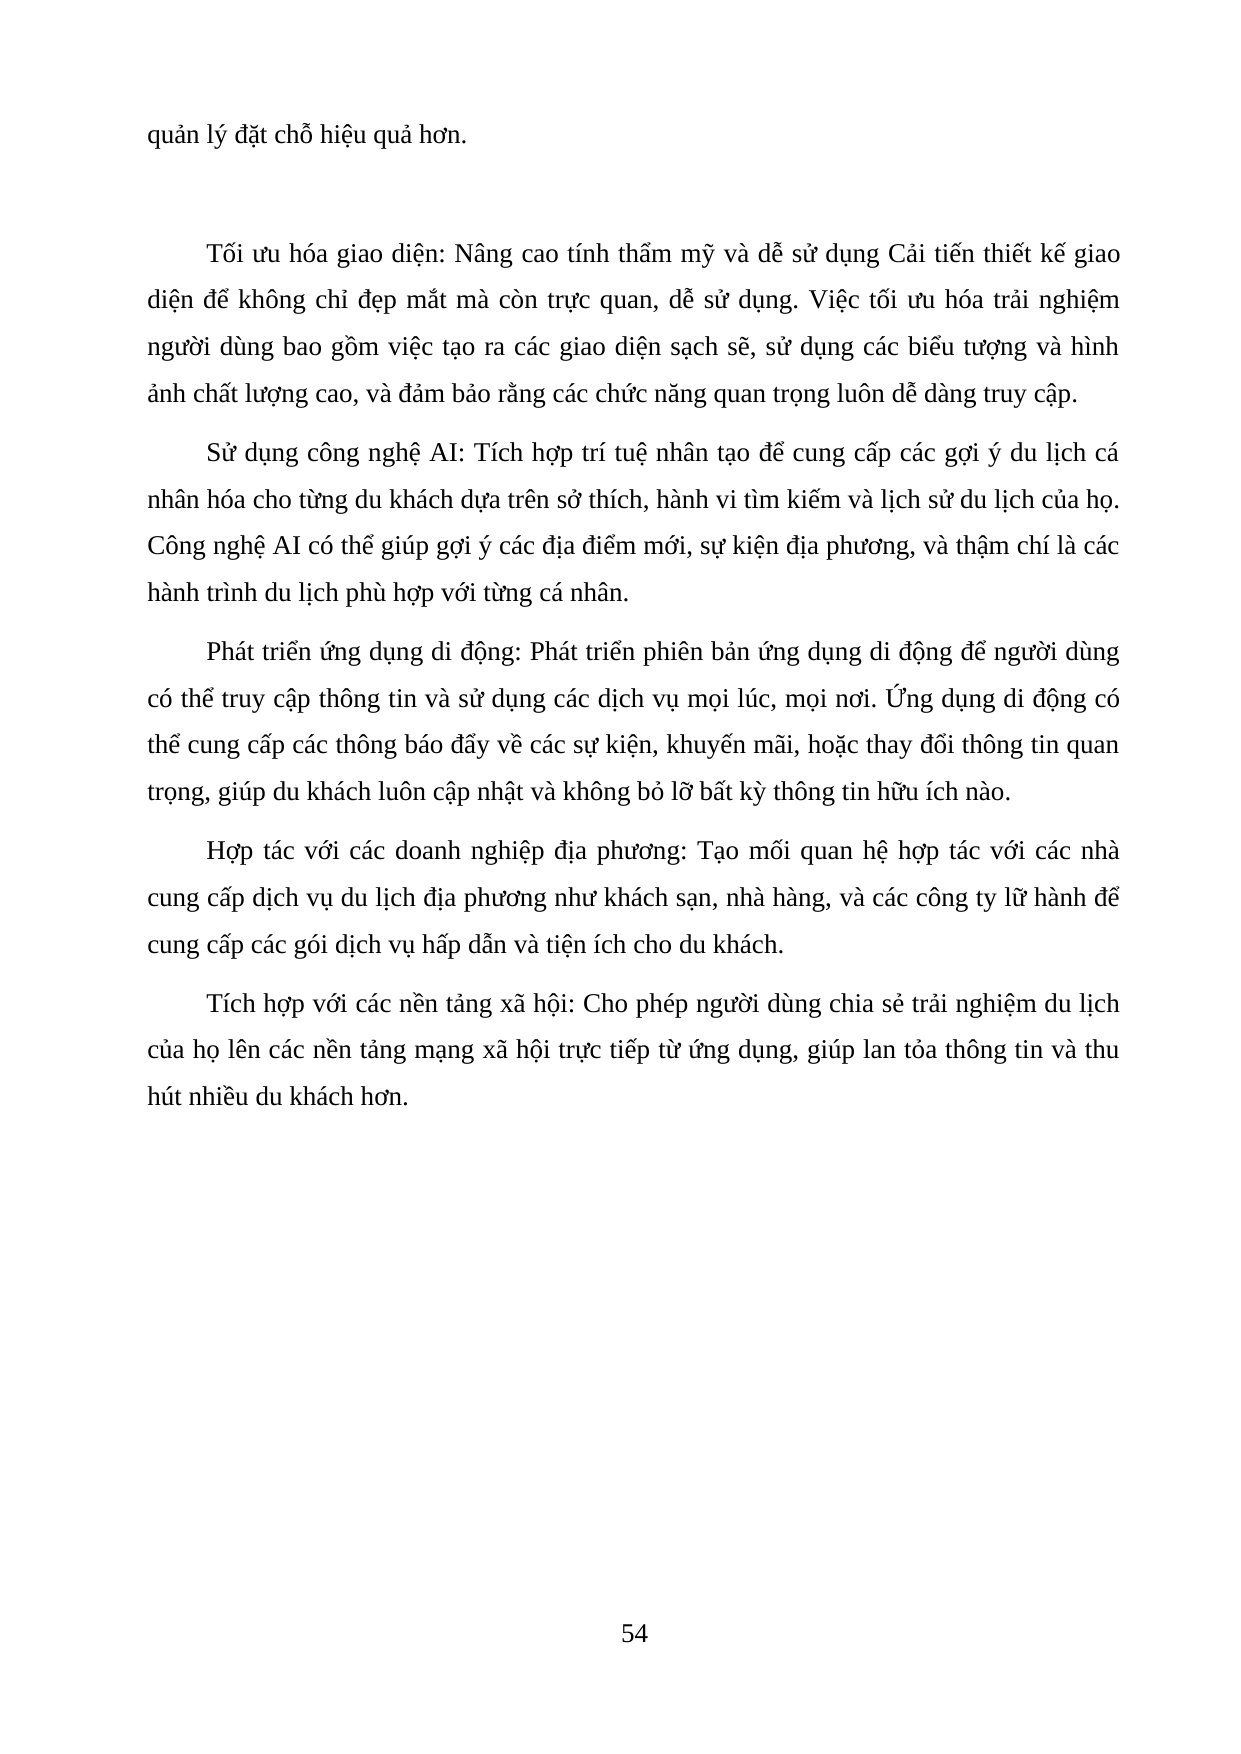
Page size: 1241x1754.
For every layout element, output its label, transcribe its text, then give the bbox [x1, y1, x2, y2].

text Phát triển ứng dụng di động: Phát triển phiên bản ứng dụng di động để người dùng có thể truy cập thông tin và sử dụng các dịch vụ mọi lúc, mọi nơi. Ứng dụng di động có thể cung cấp các thông báo đẩy về các sự kiện, khuyến mãi, hoặc thay đổi thông tin quan trọng, giúp du khách luôn cập nhật và không bỏ lỡ bất kỳ thông tin hữu ích nào. [147, 635, 1122, 806]
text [147, 118, 1122, 150]
text Hợp tác với các doanh nghiệp địa phương: Tạo mối quan hệ hợp tác với các nhà cung cấp dịch vụ du lịch địa phương như khách sạn, nhà hàng, và các công ty lữ hành để cung cấp các gói dịch vụ hấp dẫn và tiện ích cho du khách. [147, 834, 1122, 959]
text Tích hợp với các nền tảng xã hội: Cho phép người dùng chia sẻ trải nghiệm du lịch của họ lên các nền tảng mạng xã hội trực tiếp từ ứng dụng, giúp lan tỏa thông tin và thu hút nhiều du khách hơn. [147, 987, 1122, 1111]
text Tối ưu hóa giao diện: Nâng cao tính thẩm mỹ và dễ sử dụng Cải tiến thiết kế giao diện để không chỉ đẹp mắt mà còn trực quan, dễ sử dụng. Việc tối ưu hóa trải nghiệm người dùng bao gồm việc tạo ra các giao diện sạch sẽ, sử dụng các biểu tượng và hình ảnh chất lượng cao, và đảm bảo rằng các chức năng quan trọng luôn dễ dàng truy cập. [147, 237, 1122, 408]
text Sử dụng công nghệ AI: Tích hợp trí tuệ nhân tạo để cung cấp các gợi ý du lịch cá nhân hóa cho từng du khách dựa trên sở thích, hành vi tìm kiếm và lịch sử du lịch của họ. Công nghệ AI có thể giúp gợi ý các địa điểm mới, sự kiện địa phương, và thậm chí là các hành trình du lịch phù hợp với từng cá nhân. [147, 436, 1122, 607]
